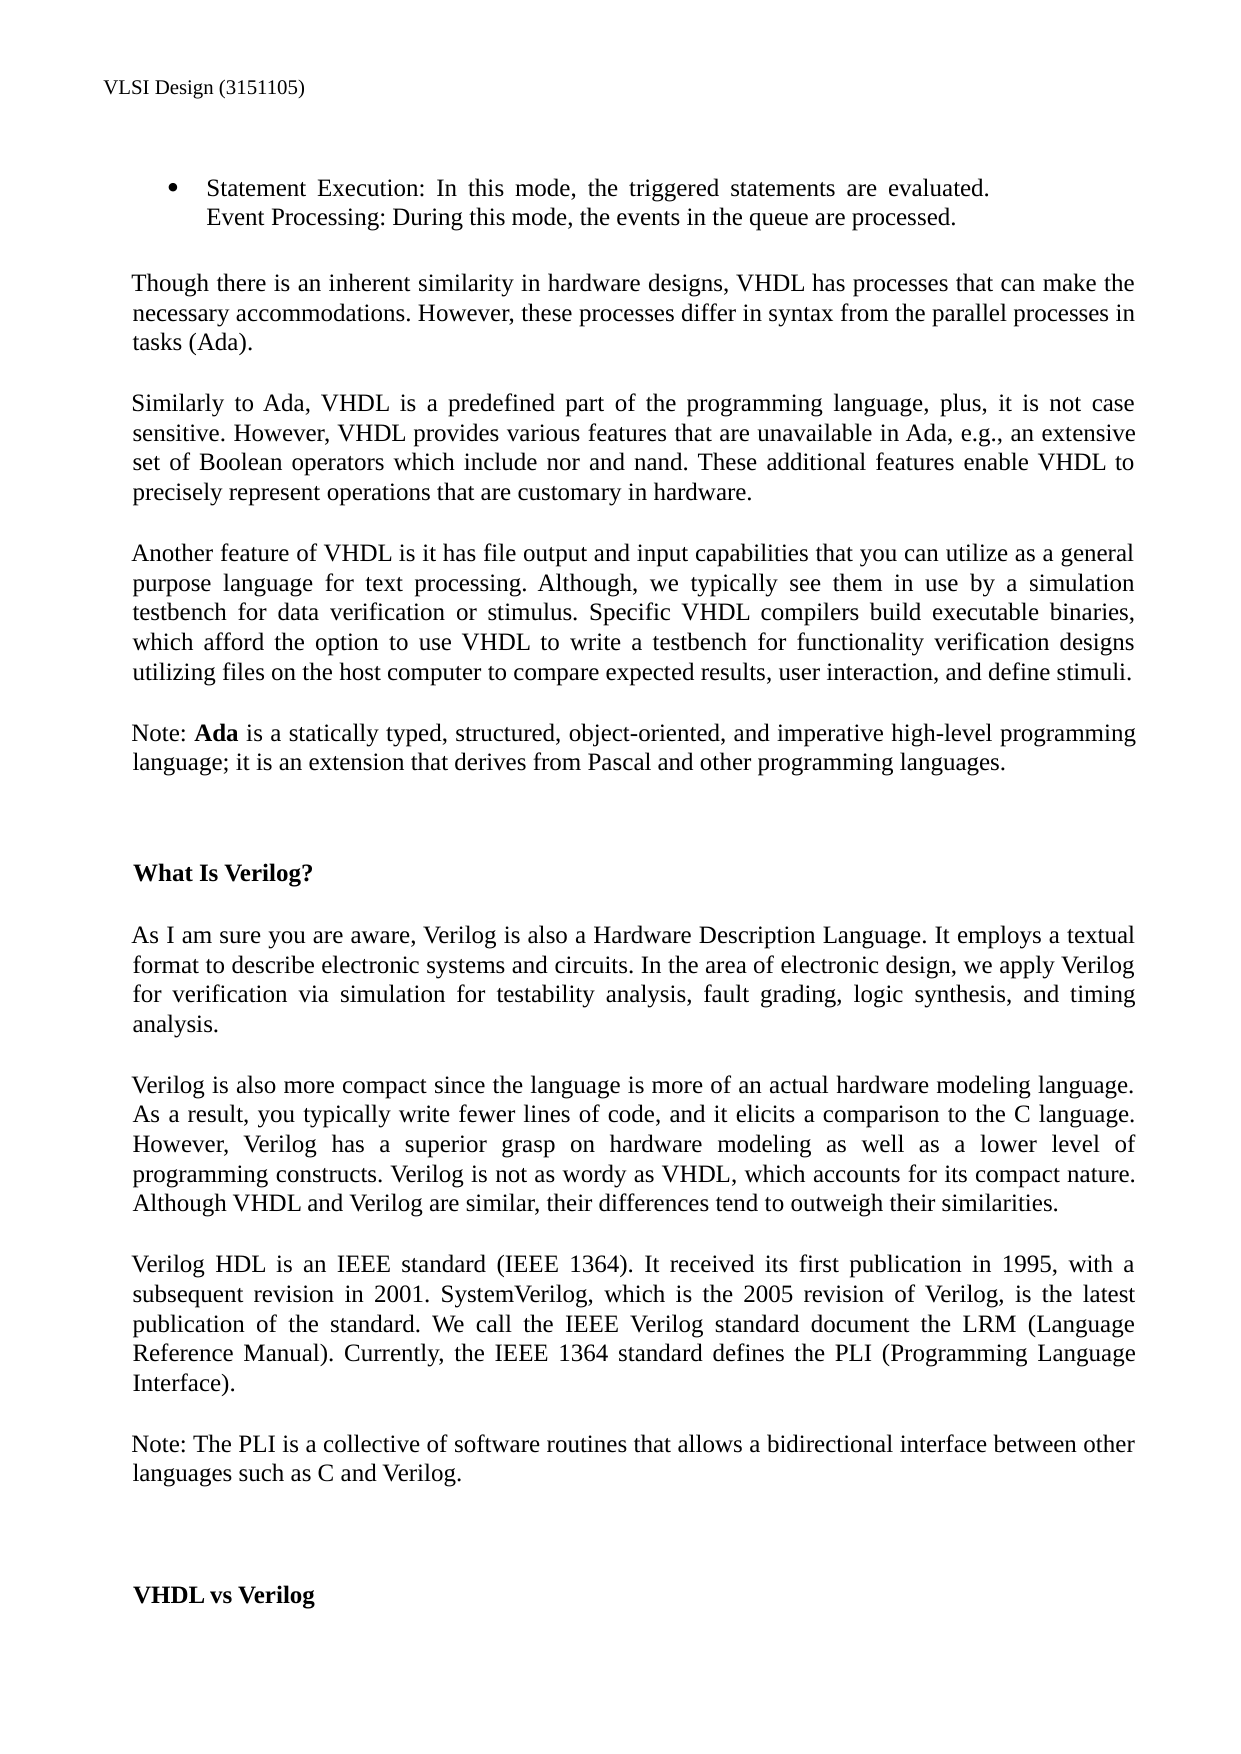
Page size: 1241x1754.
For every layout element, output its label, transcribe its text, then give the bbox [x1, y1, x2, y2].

text Another feature of VHDL is it has file output and input capabilities that you can utilize as a general purpose language for text processing. Although, we typically see them in use by a simulation testbench for data verification or stimulus. Specific VHDL compilers build executable binaries, which afford the option to use VHDL to write a testbench for functionality verification designs utilizing files on the host computer to compare expected results, user interaction, and define stimuli. [131, 538, 1137, 685]
text As I am sure you are aware, Verilog is also a Hardware Description Language. It employs a textual format to describe electronic systems and circuits. In the area of electronic design, we apply Verilog for verification via simulation for testability analysis, fault grading, logic synthesis, and timing analysis. [131, 920, 1137, 1038]
text Though there is an inherent similarity in hardware designs, VHDL has processes that can make the necessary accommodations. However, these processes differ in syntax from the parallel processes in tasks (Ada). [131, 268, 1137, 356]
text Note: The PLI is a collective of software routines that allows a bidirectional interface between other languages such as C and Verilog. [131, 1429, 1137, 1487]
text Similarly to Ada, VHDL is a predefined part of the programming language, plus, it is not case sensitive. However, VHDL provides various features that are unavailable in Ada, e.g., an extensive set of Boolean operators which include nor and nand. These additional features enable VHDL to precisely represent operations that are customary in hardware. [131, 388, 1137, 506]
text Verilog HDL is an IEEE standard (IEEE 1364). It received its first publication in 1995, with a subsequent revision in 2001. SystemVerilog, which is the 2005 revision of Verilog, is the latest publication of the standard. We call the IEEE Verilog standard document the LRM (Language Reference Manual). Currently, the IEEE 1364 standard defines the PLI (Programming Language Interface). [131, 1249, 1137, 1397]
text Verilog is also more compact since the language is more of an actual hardware modeling language. As a result, you typically write fewer lines of code, and it elicits a comparison to the C language. However, Verilog has a superior grasp on hardware modeling as well as a lower level of programming constructs. Verilog is not as wordy as VHDL, which accounts for its compact nature. Although VHDL and Verilog are similar, their differences tend to outweigh their similarities. [131, 1070, 1137, 1217]
text VHDL vs Verilog [133, 1580, 1153, 1609]
list Statement Execution: In this mode, the triggered statements are evaluated. Event Processing: During this mode, the events in the queue are processed. [169, 173, 991, 231]
text Note: Ada is a statically typed, structured, object-oriented, and imperative high-level programming language; it is an extension that derives from Pascal and other programming languages. [131, 718, 1137, 776]
text What Is Verilog? [133, 858, 1153, 887]
